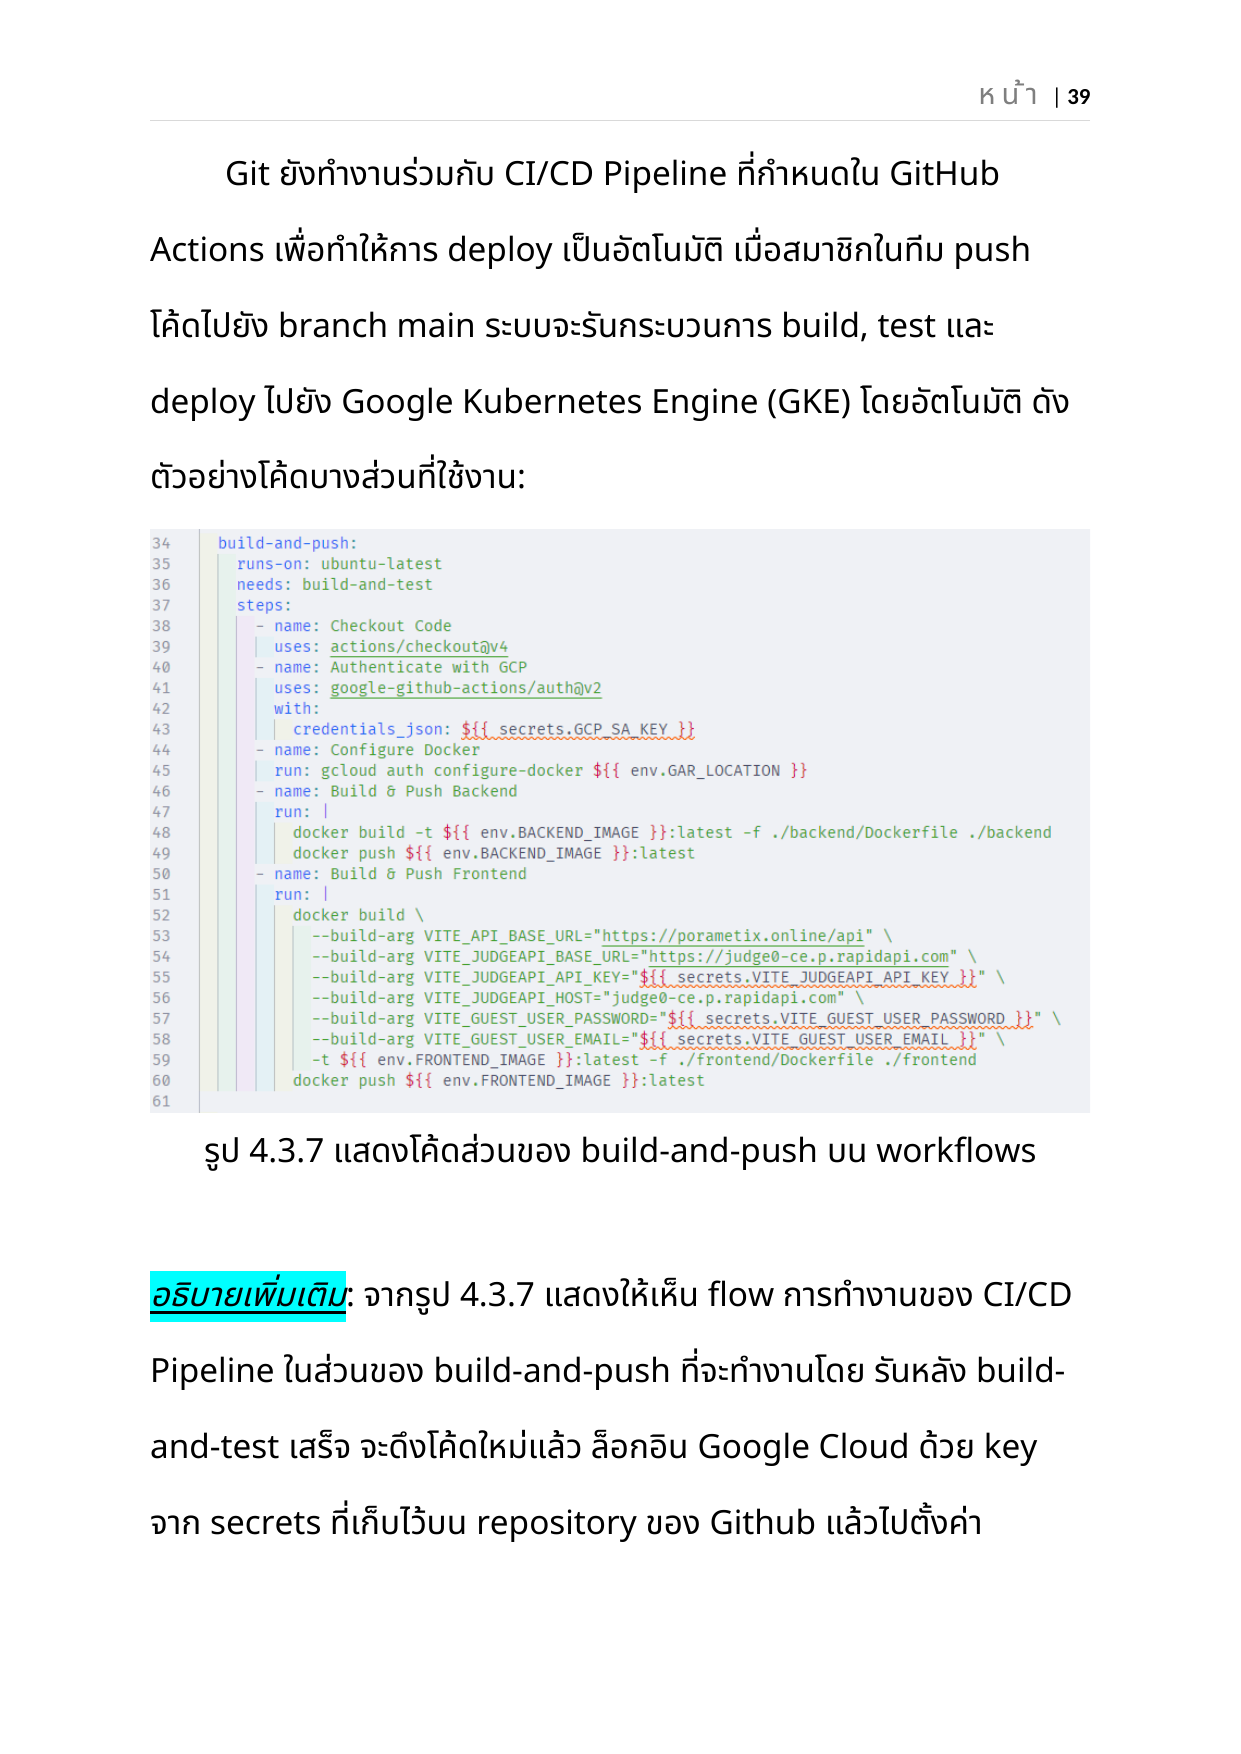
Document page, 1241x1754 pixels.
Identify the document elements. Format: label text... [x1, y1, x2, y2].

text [150, 1271, 1090, 1549]
text Git ยังทำงานร่วมกับ CI/CD Pipeline ที่กำหนดใน GitHub Actions เพื่อทำให้การ deploy เป็นอัตโนมัติ เมื่อสมาชิกในทีม push โค้ดไปยัง branch main ระบบจะรันกระบวนการ build, test และ deploy ไปยัง Google Kubernetes Engine (GKE) โดยอัตโนมัติ ดังตัวอย่างโค้ดบางส่วนที่ใช้งาน: [150, 150, 1090, 504]
text รูป 4.3.7 แสดงโค้ดส่วนของ build-and-push บน workflows [150, 1127, 1090, 1178]
picture [150, 529, 1091, 1113]
